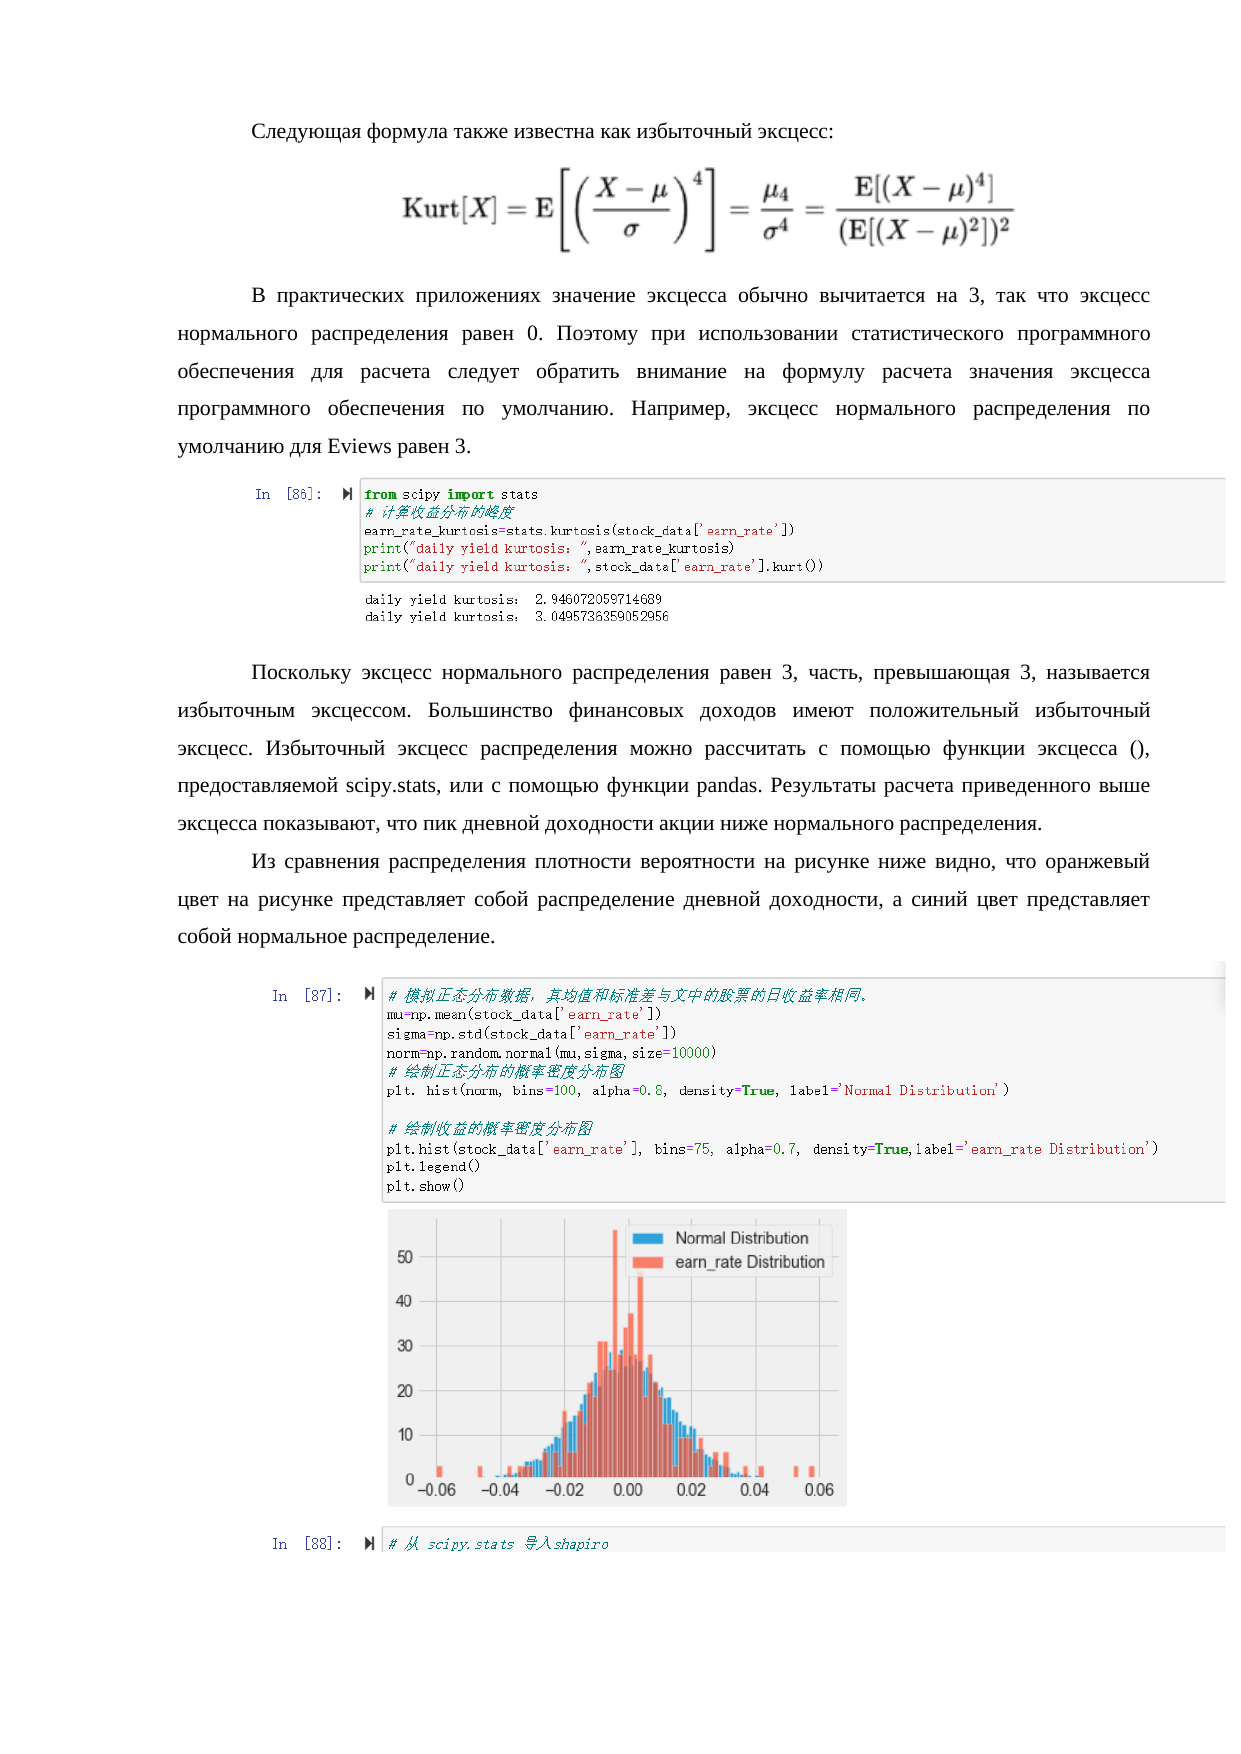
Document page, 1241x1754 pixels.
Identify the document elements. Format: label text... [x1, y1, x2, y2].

picture [251, 471, 1226, 642]
text В практических приложениях значение эксцесса обычно вычитается на 3, так что эксцесс нормального распределения равен 0. Поэтому при использовании статистического программного обеспечения для расчета следует обратить внимание на формулу расчета значения эксцесса программного обеспечения по умолчанию. Например, эксцесс нормального распределения по умолчанию для Eviews равен 3. [177, 282, 1152, 458]
text Из сравнения распределения плотности вероятности на рисунке ниже видно, что оранжевый цвет на рисунке представляет собой распределение дневной доходности, а синий цвет представляет собой нормальное распределение. [177, 848, 1152, 949]
text Следующая формула также известна как избыточный эксцесс: [177, 118, 1152, 143]
text Поскольку эксцесс нормального распределения равен 3, часть, превышающая 3, называется избыточным эксцессом. Большинство финансовых доходов имеют положительный избыточный эксцесс. Избыточный эксцесс распределения можно рассчитать с помощью функции эксцесса (), предоставляемой scipy.stats, или с помощью функции pandas. Результаты расчета приведенного выше эксцесса показывают, что пик дневной доходности акции ниже нормального распределения. [177, 659, 1152, 835]
picture [385, 156, 1018, 266]
picture [251, 961, 1226, 1552]
